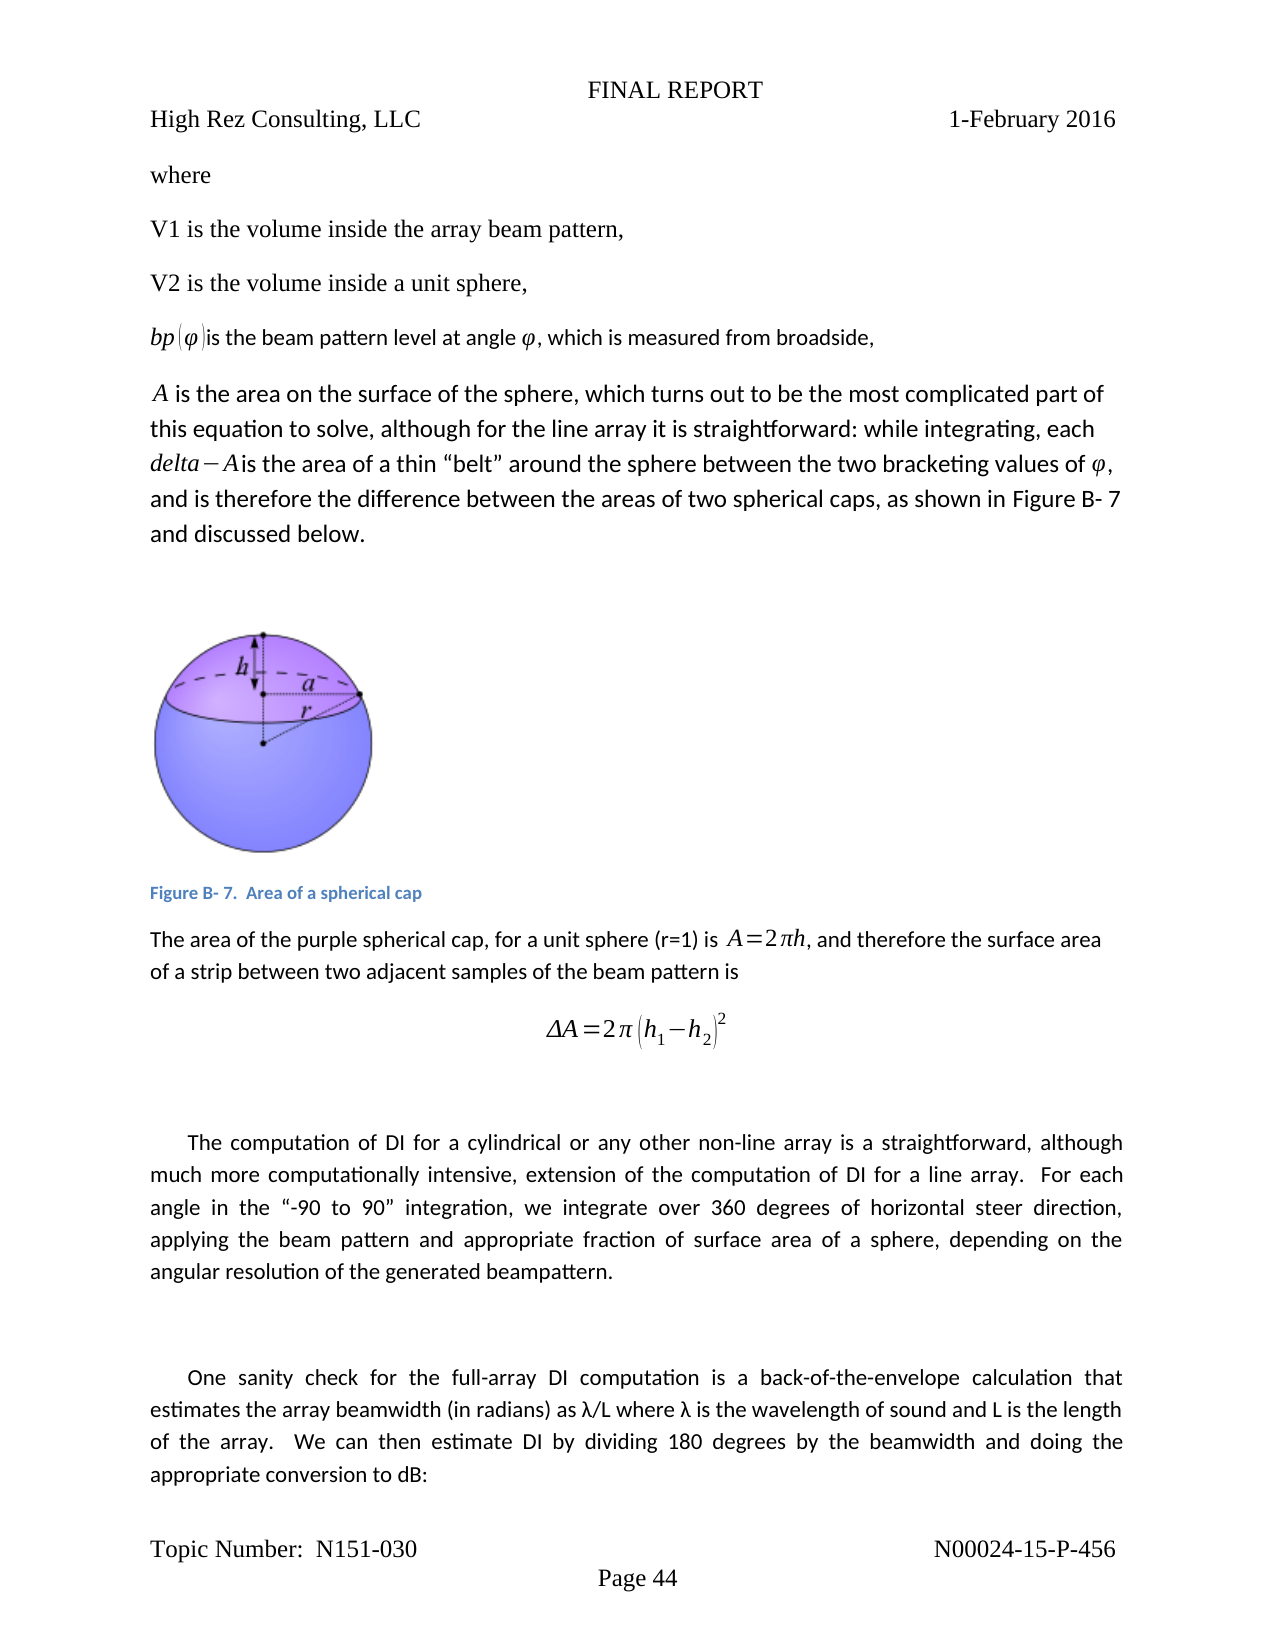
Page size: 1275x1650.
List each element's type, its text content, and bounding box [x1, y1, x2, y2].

text V1 is the volume inside the array beam pattern, [150, 214, 1125, 243]
text One sanity check for the full-array DI computation is a back-of-the-envelope calculation that estimates the array beamwidth (in radians) as λ/L where λ is the wavelength of sound and L is the length of the array. We can then estimate DI by dividing 180 degrees by the beamwidth and doing the appropriate conversion to dB: [150, 1363, 1125, 1488]
text is the beam pattern level at angle , which is measured from broadside, [150, 322, 1125, 353]
text The computation of DI for a cylindrical or any other non-line array is a straightforward, although much more computationally intensive, extension of the computation of DI for a line array. For each angle in the “-90 to 90” integration, we integrate over 360 degrees of horizontal steer direction, applying the beam pattern and appropriate fraction of surface area of a sphere, depending on the angular resolution of the generated beampattern. [150, 1128, 1125, 1285]
text The area of the purple spherical cap, for a unit sphere (r=1) is , and therefore the surface area of a strip between two adjacent samples of the beam pattern is [150, 925, 1125, 985]
text V2 is the volume inside a unit sphere, [150, 268, 1125, 297]
text where [150, 161, 1125, 189]
picture [150, 629, 377, 856]
